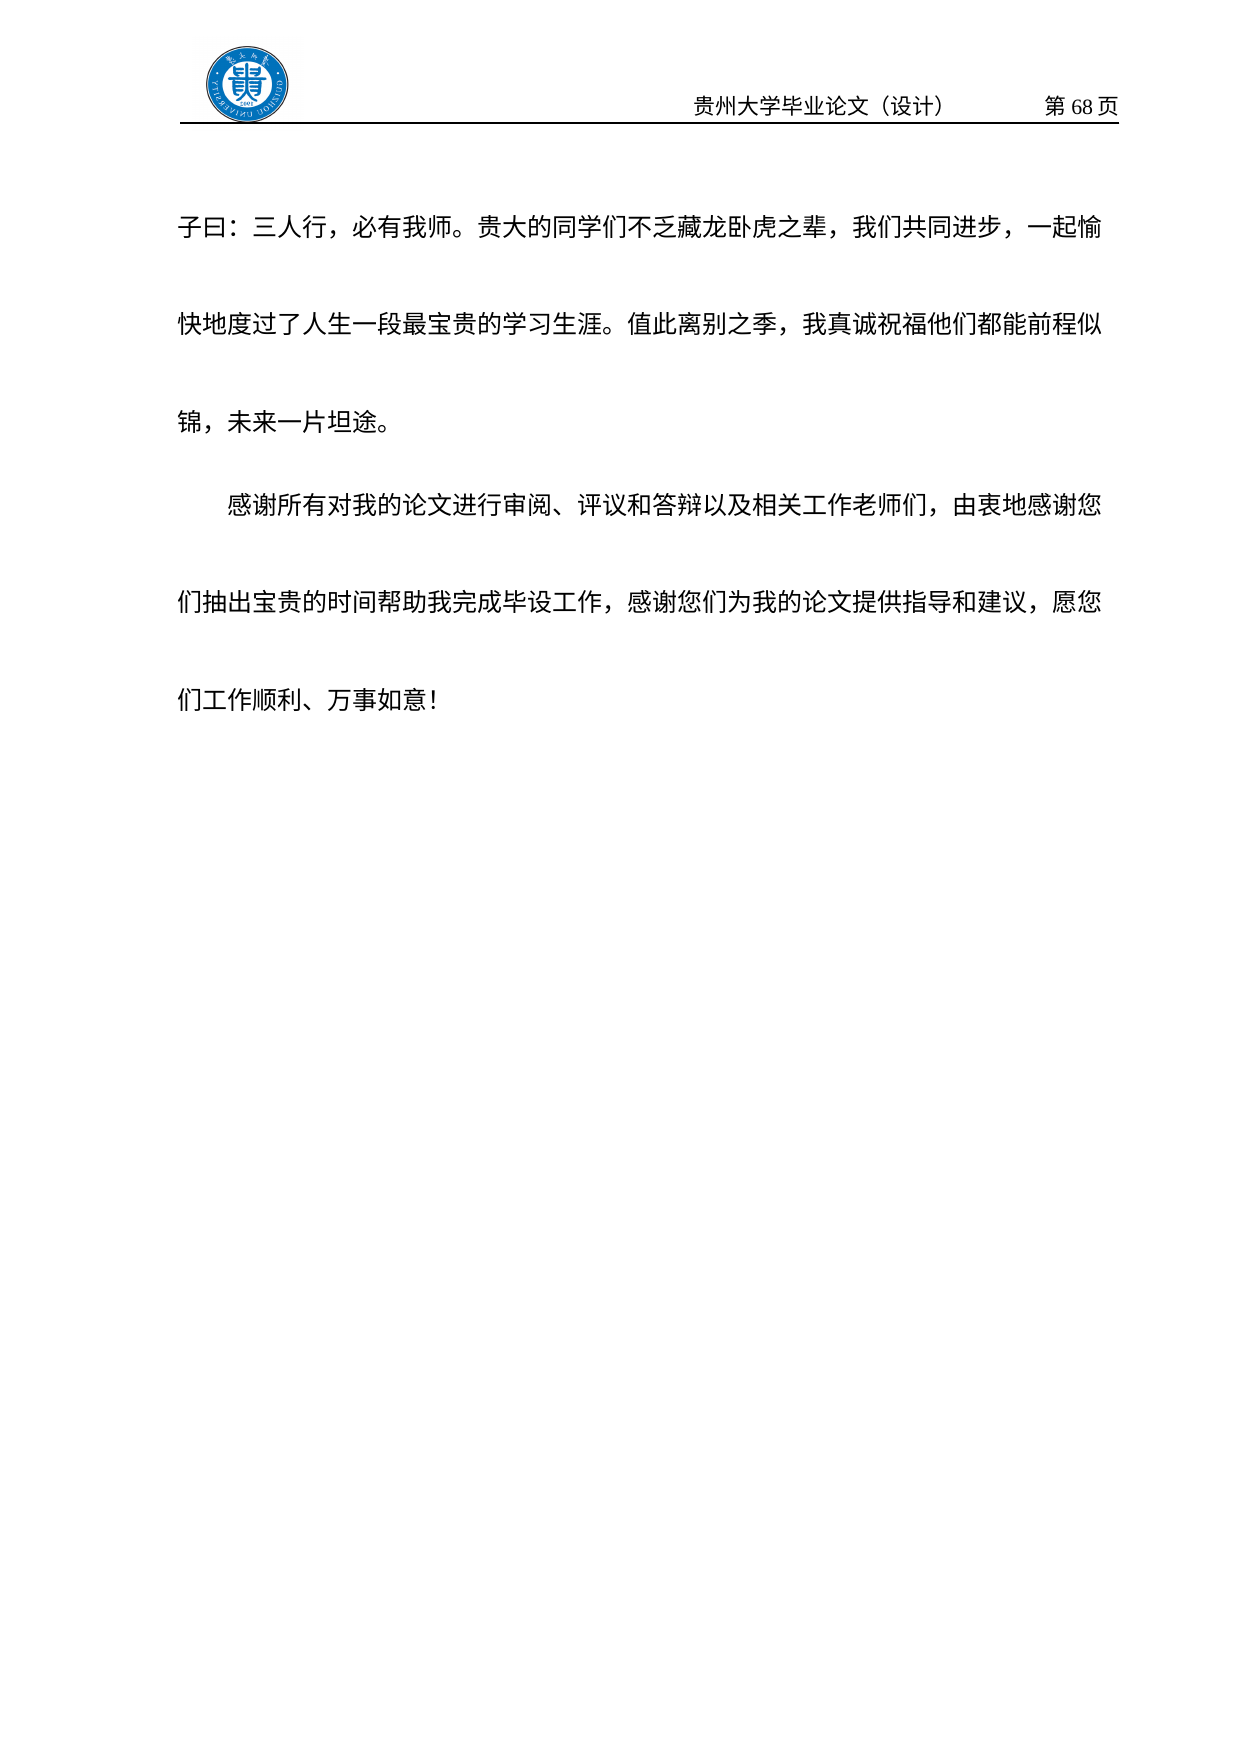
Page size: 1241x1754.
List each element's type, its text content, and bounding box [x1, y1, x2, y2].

picture [191, 124, 305, 131]
picture [191, 36, 305, 122]
text 感谢所有对我的论文进行审阅、评议和答辩以及相关工作老师们，由衷地感谢您们抽出宝贵的时间帮助我完成毕设工作，感谢您们为我的论文提供指导和建议，愿您们工作顺利、万事如意！ [177, 471, 1122, 731]
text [177, 193, 1122, 453]
